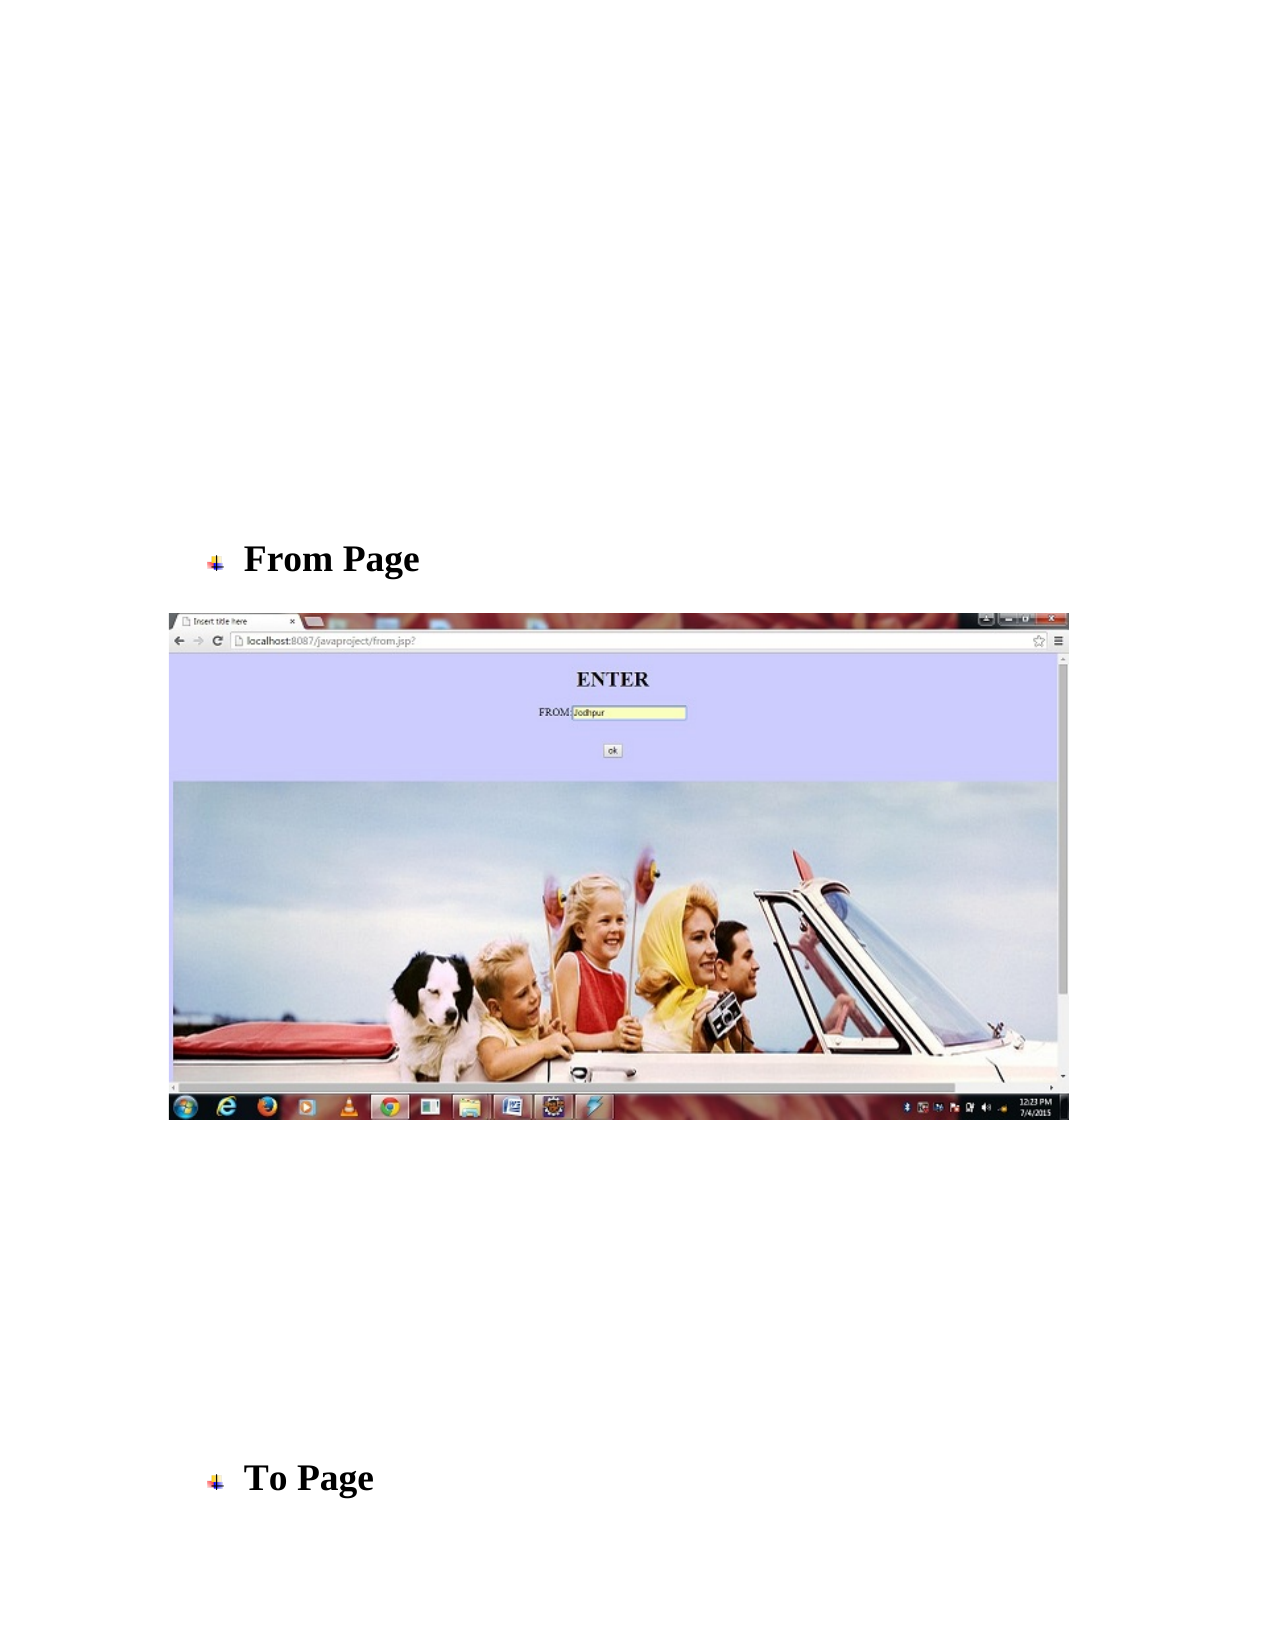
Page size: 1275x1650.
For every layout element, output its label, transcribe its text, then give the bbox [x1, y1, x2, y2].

picture [207, 554, 224, 571]
list To Page [206, 1455, 1087, 1498]
list From Page [206, 536, 1087, 579]
picture [207, 1473, 224, 1490]
picture [168, 613, 1069, 1120]
